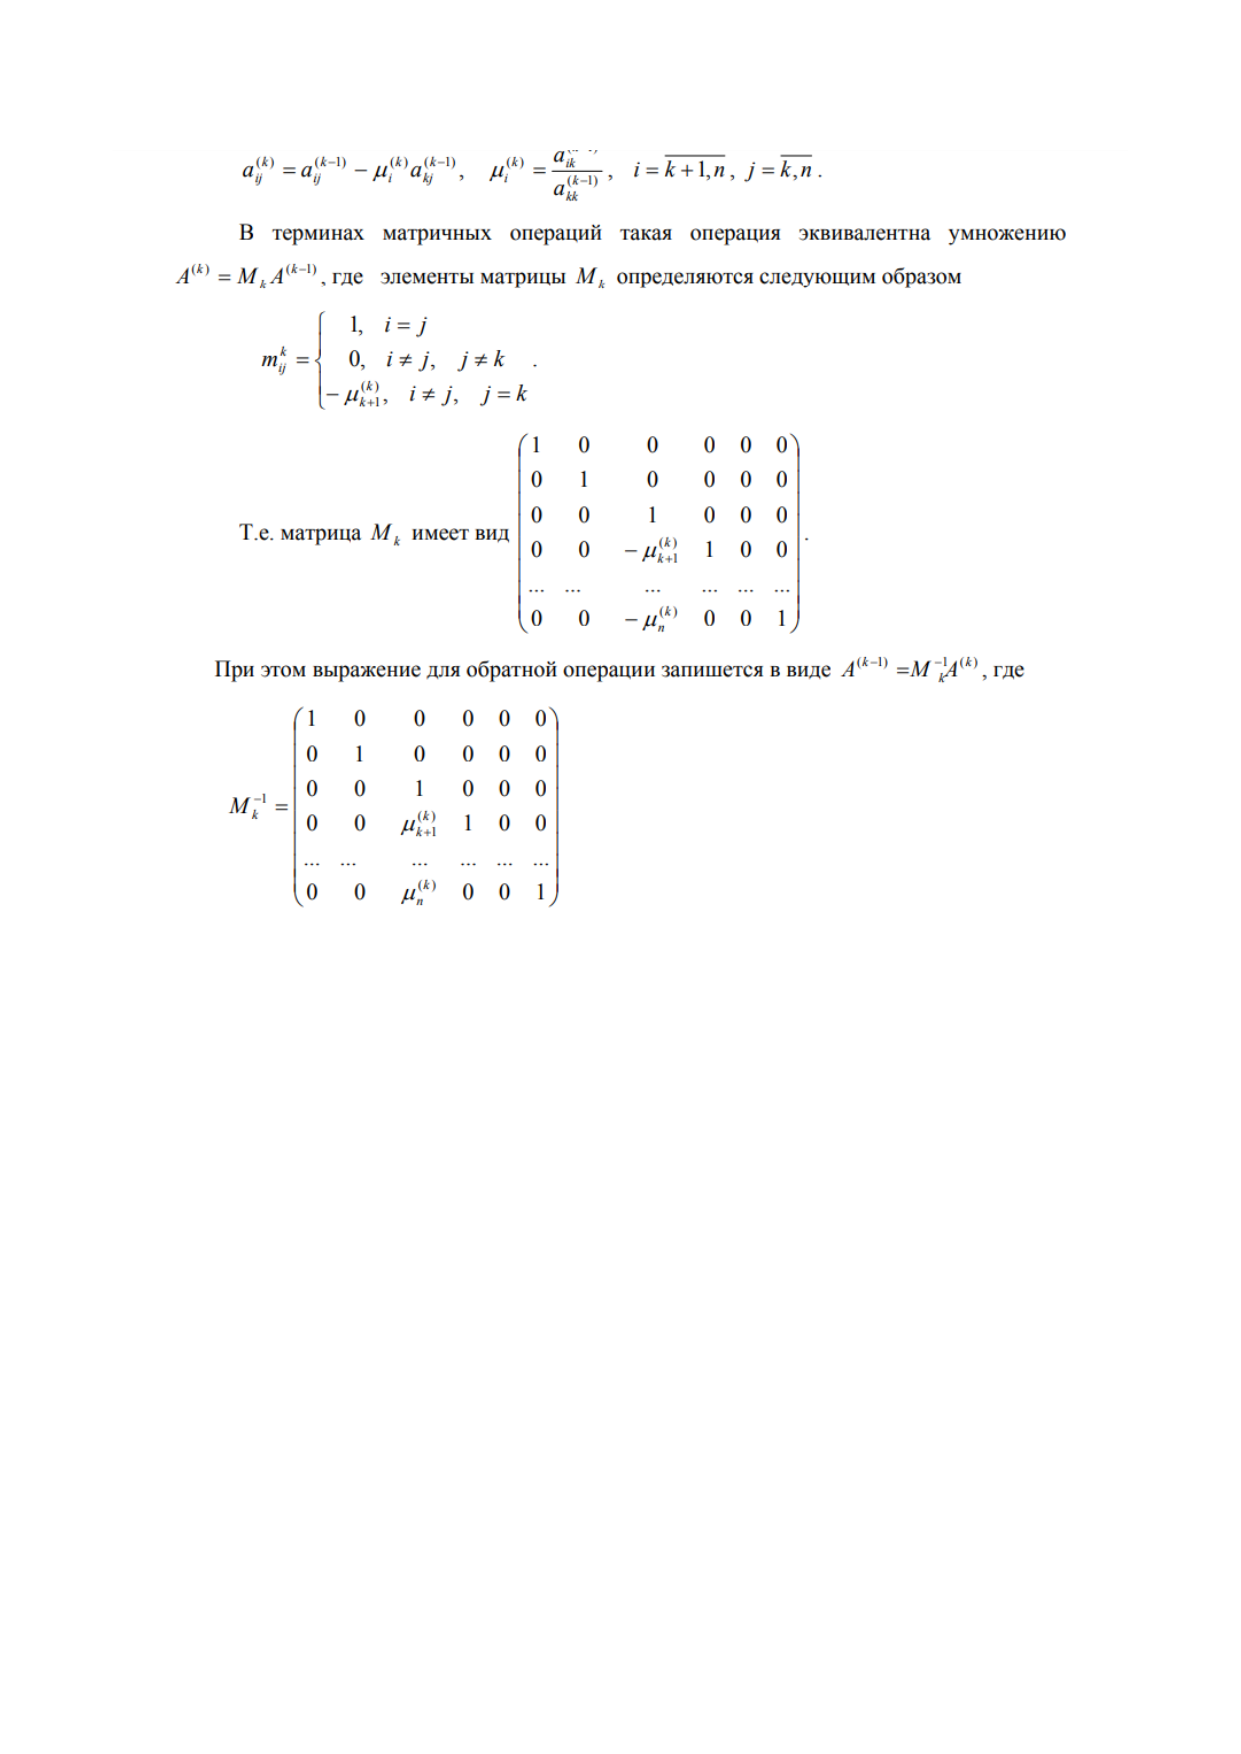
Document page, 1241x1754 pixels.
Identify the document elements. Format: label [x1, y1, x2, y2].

picture [112, 150, 1128, 919]
